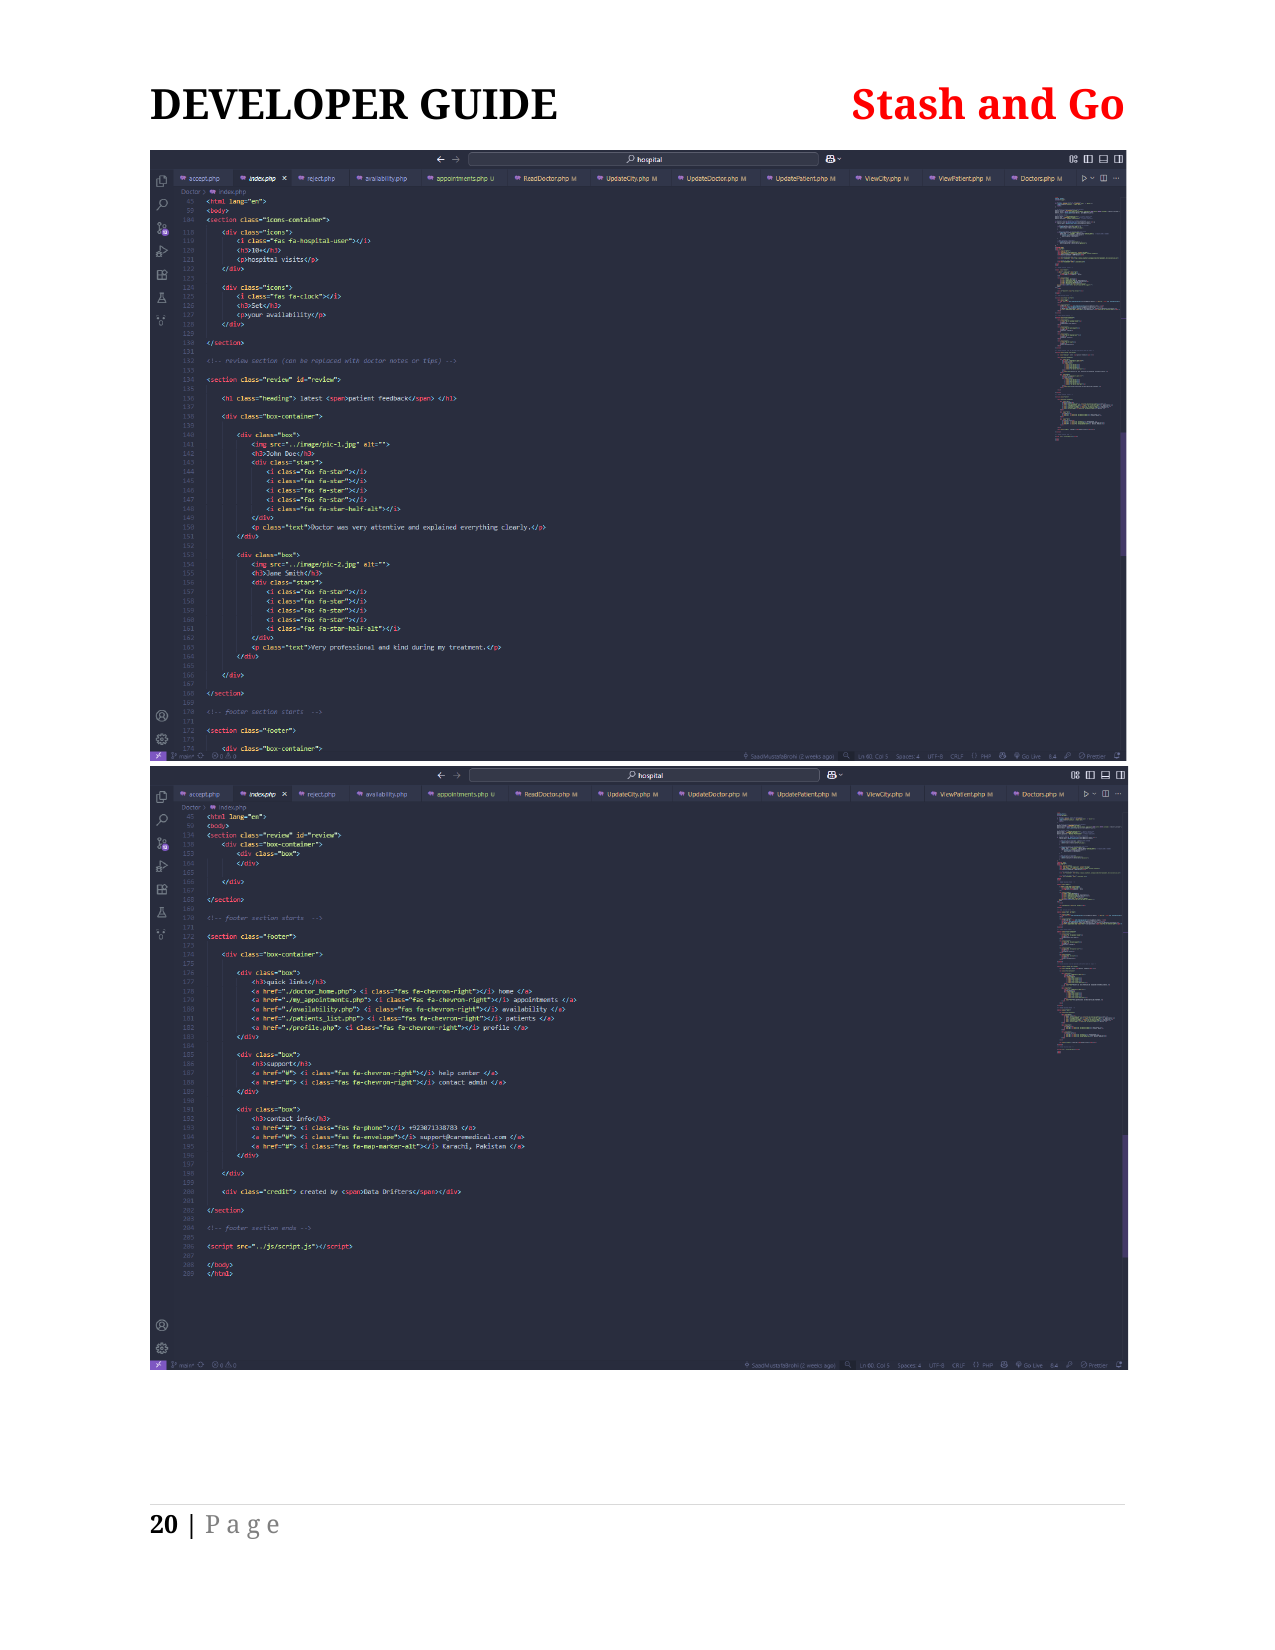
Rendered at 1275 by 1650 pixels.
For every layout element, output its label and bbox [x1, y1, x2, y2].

picture [150, 150, 1127, 761]
picture [150, 766, 1129, 1370]
